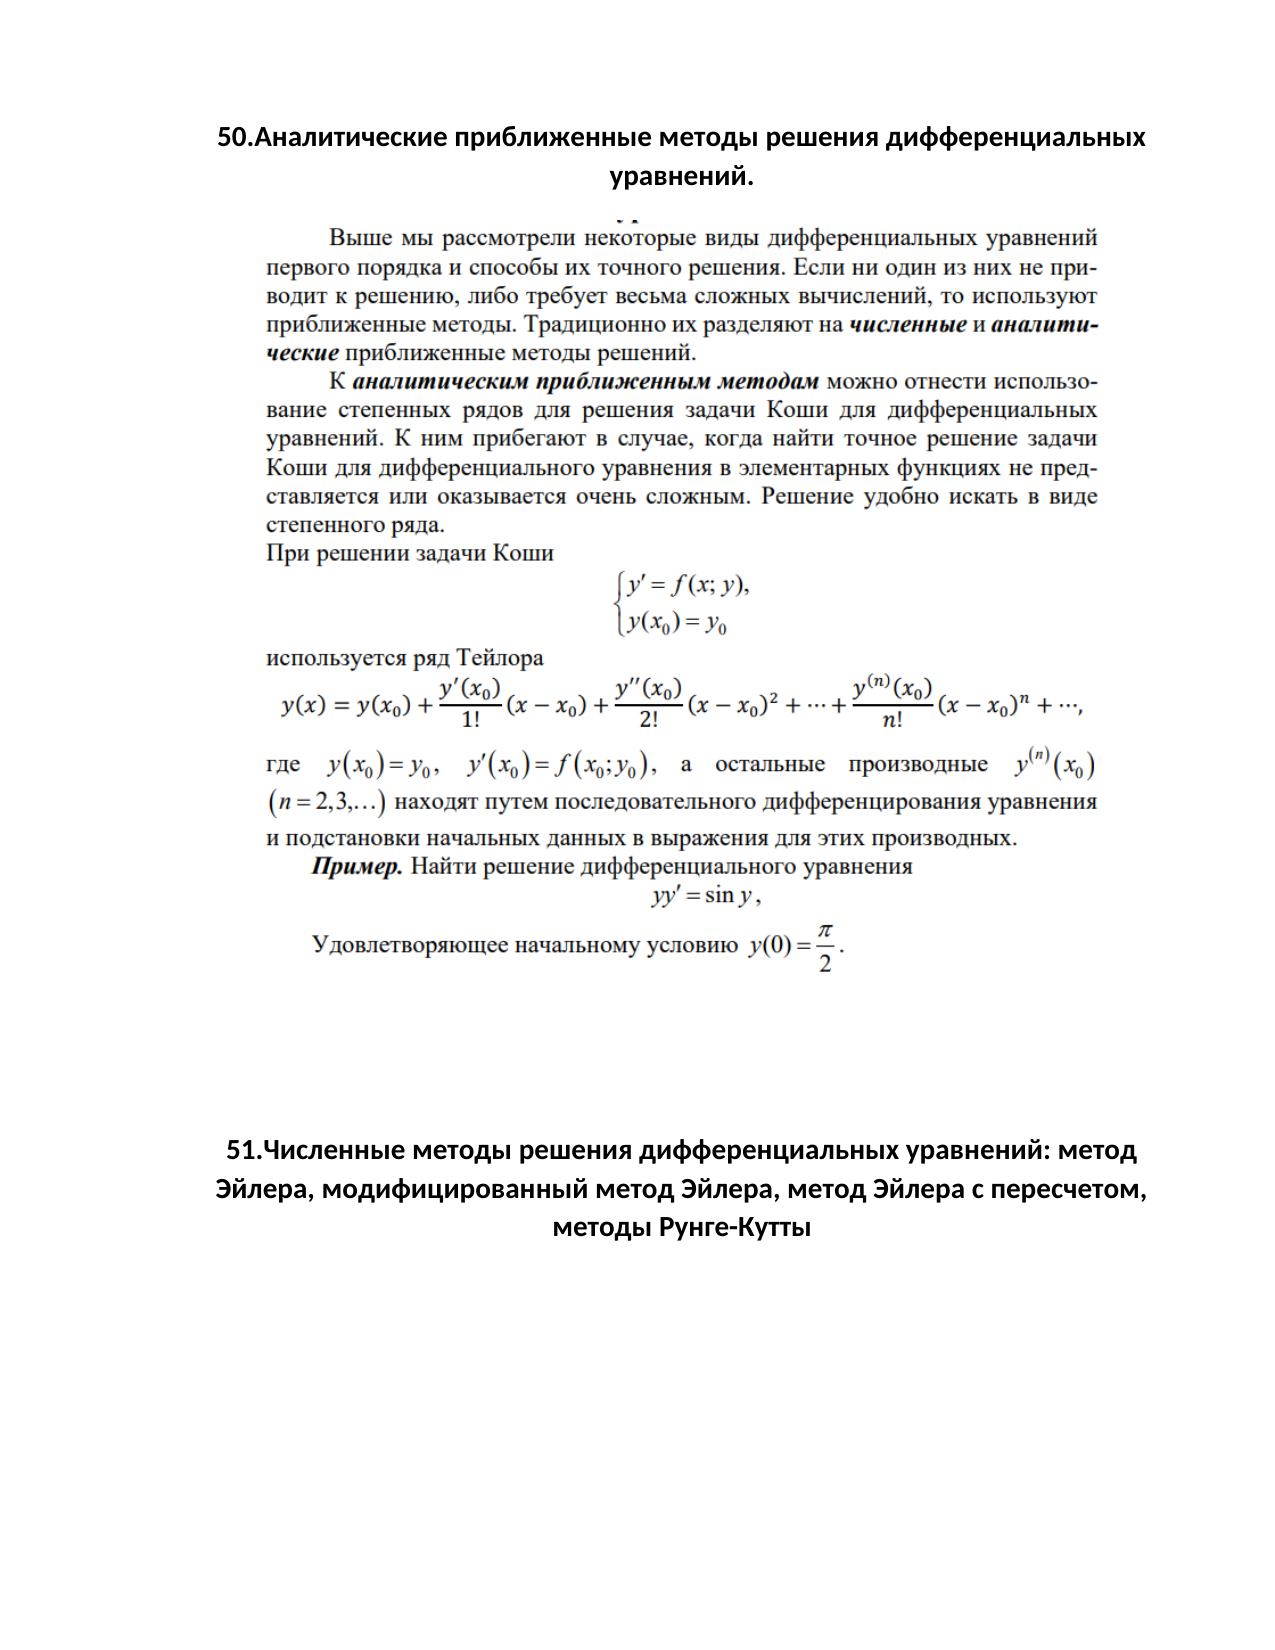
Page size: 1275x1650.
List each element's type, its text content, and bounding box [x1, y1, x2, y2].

text 51.Численные методы решения дифференциальных уравнений: метод Эйлера, модифицированный метод Эйлера, метод Эйлера с пересчетом, методы Рунге-Кутты [177, 1131, 1186, 1244]
text 50.Аналитические приближенные методы решения дифференциальных уравнений. [177, 118, 1186, 192]
picture [254, 220, 1110, 982]
